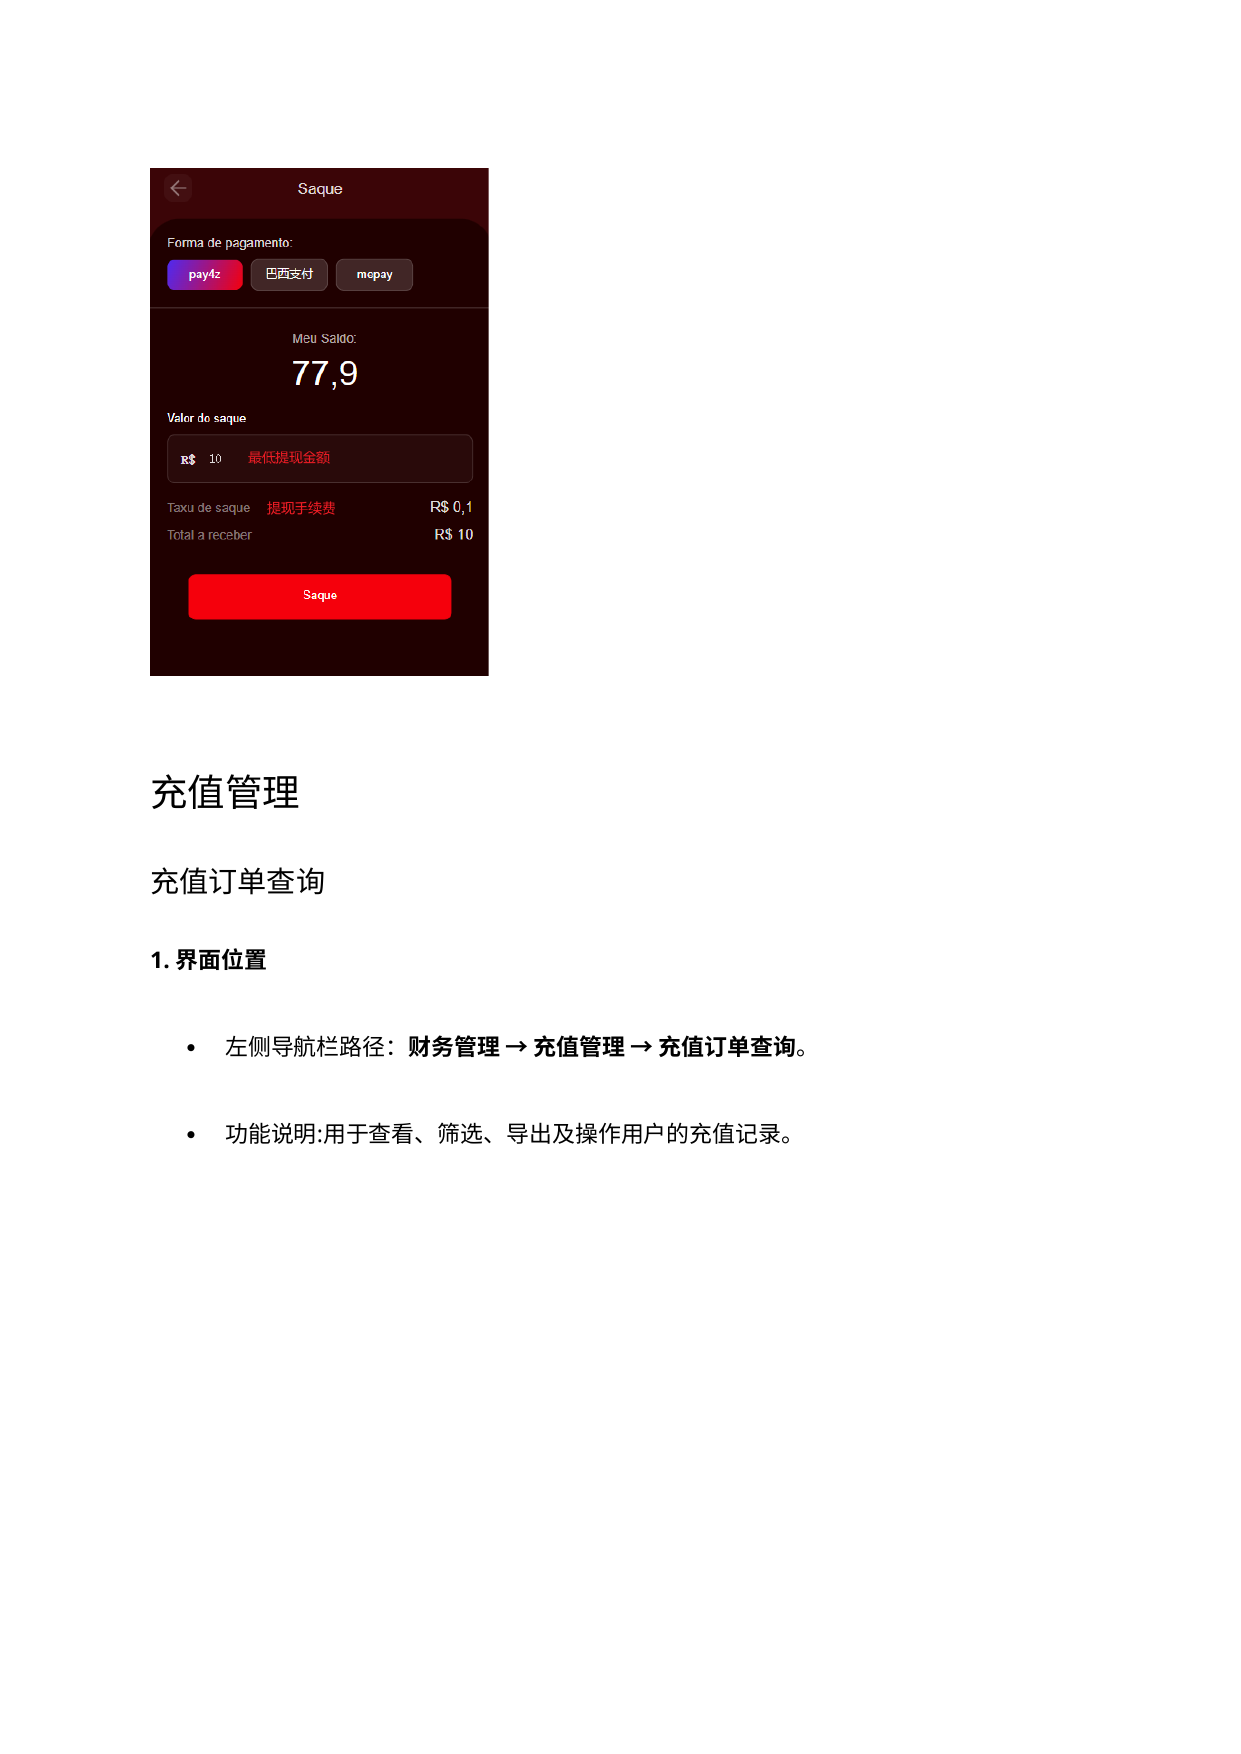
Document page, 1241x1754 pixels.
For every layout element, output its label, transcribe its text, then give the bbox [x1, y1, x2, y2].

subtitle 充值订单查询 [150, 847, 1090, 912]
picture [150, 168, 489, 676]
subtitle 充值管理 [150, 757, 1090, 822]
list 功能说明:用于查看、筛选、导出及操作用户的充值记录。 [187, 1100, 1090, 1165]
list 左侧导航栏路径：财务管理 → 充值管理 → 充值订单查询。 [187, 1013, 1090, 1078]
text 1. 界面位置 [150, 927, 1090, 992]
